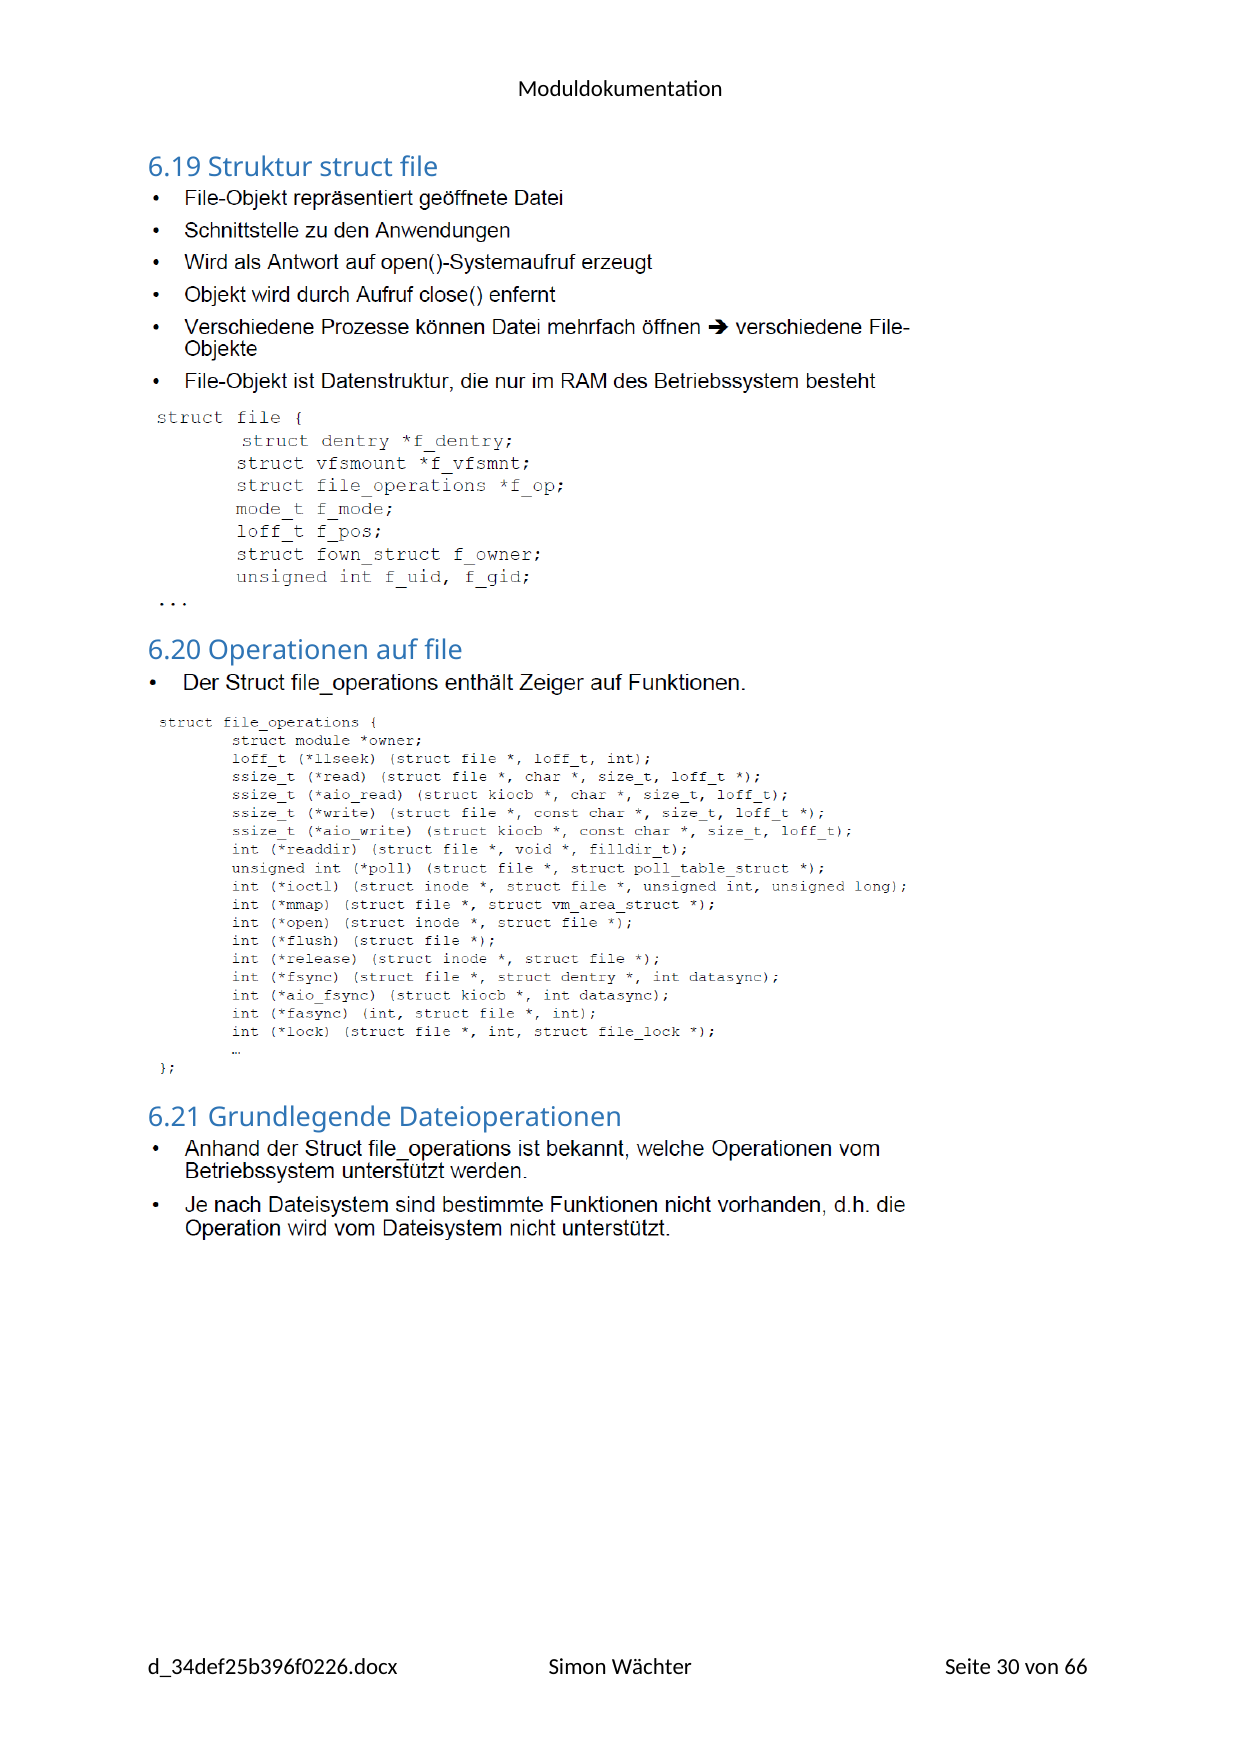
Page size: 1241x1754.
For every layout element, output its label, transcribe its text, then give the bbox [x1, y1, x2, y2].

picture [147, 1136, 975, 1244]
subtitle Operationen auf file [148, 631, 1093, 668]
picture [147, 670, 987, 1079]
subtitle Struktur struct file [148, 148, 1093, 184]
subtitle Grundlegende Dateioperationen [148, 1097, 1093, 1134]
picture [147, 187, 947, 612]
